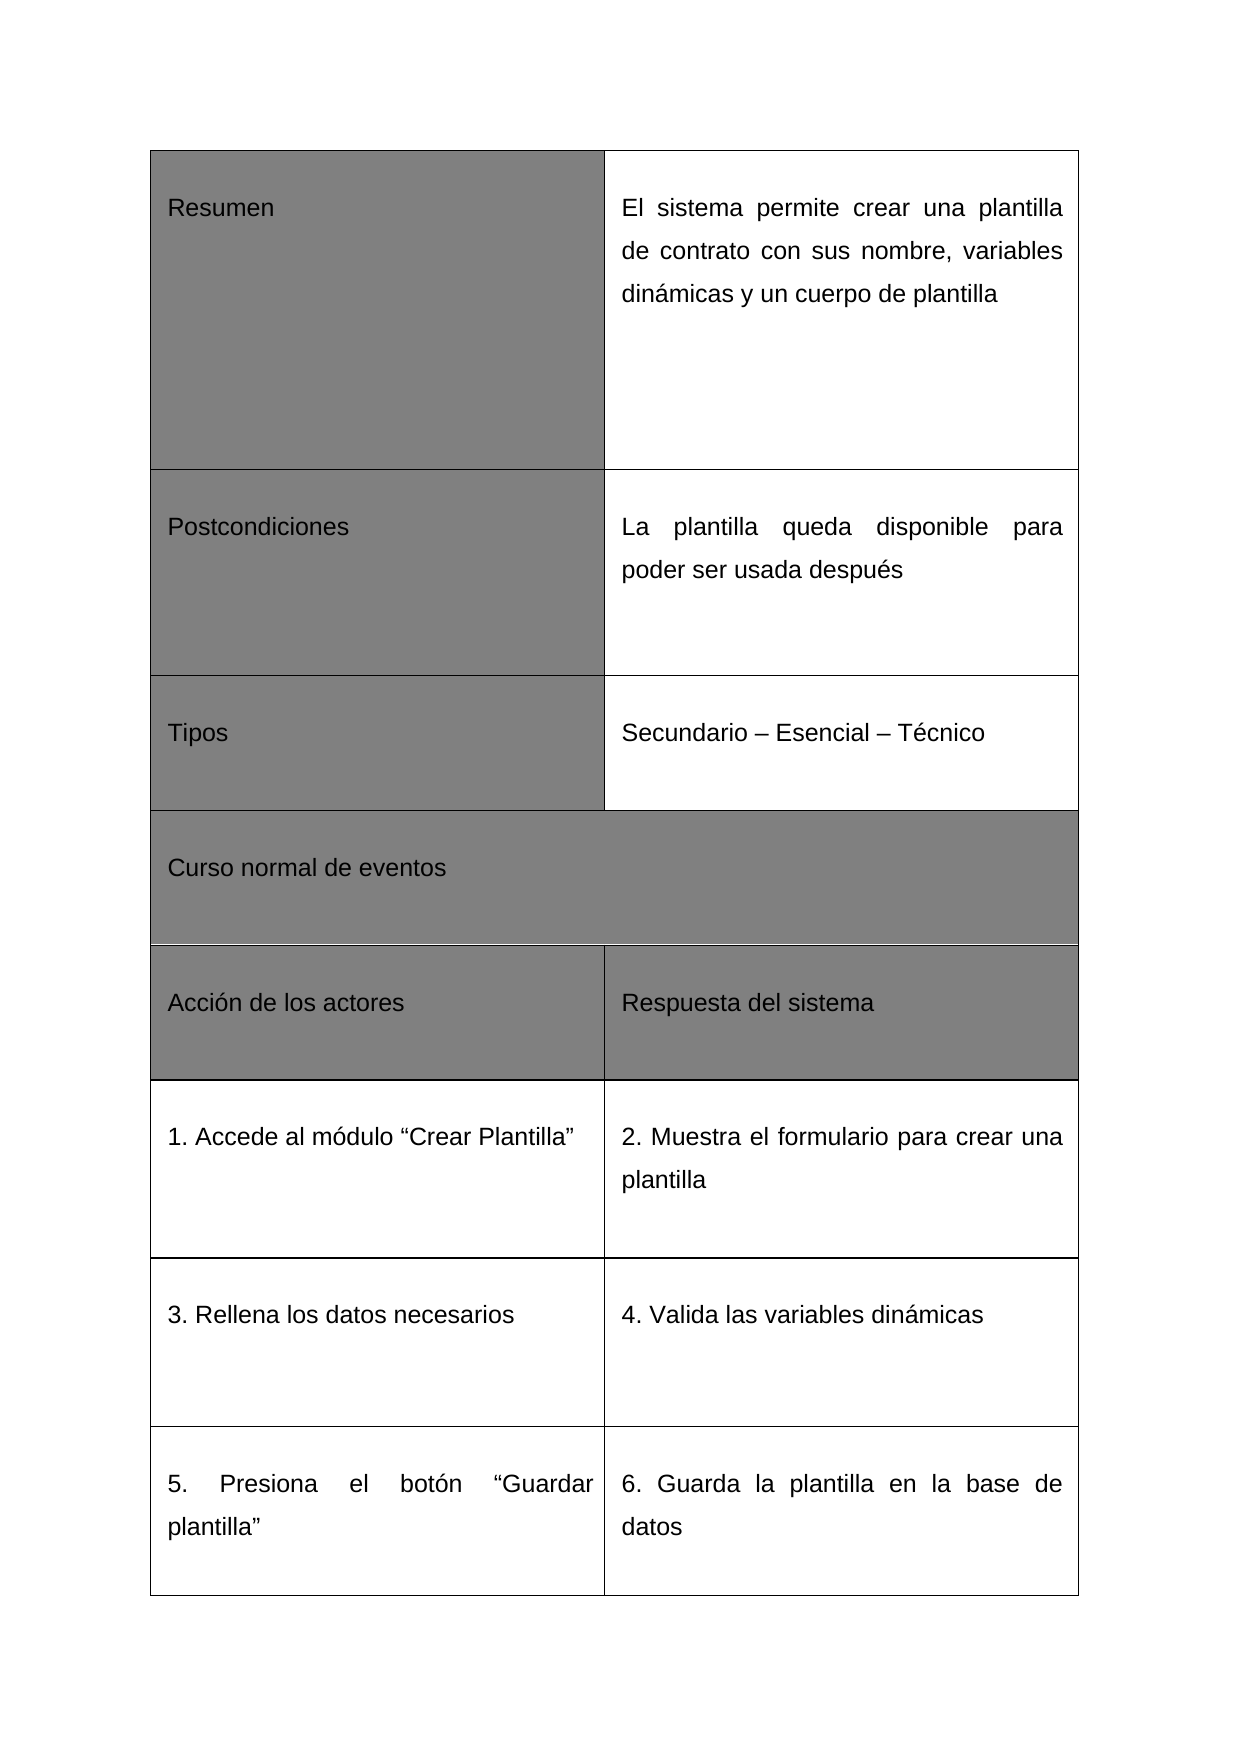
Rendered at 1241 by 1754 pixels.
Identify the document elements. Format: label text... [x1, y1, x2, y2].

table_cell La plantilla queda disponible para poder ser usada después [605, 470, 1078, 675]
table_cell 4. Valida las variables dinámicas [605, 1259, 1078, 1426]
table_cell Tipos [151, 676, 604, 810]
table_cell Acción de los actores [151, 946, 604, 1079]
table_cell 3. Rellena los datos necesarios [151, 1259, 604, 1426]
table_cell Curso normal de eventos [151, 811, 1078, 944]
table_cell 6. Guarda la plantilla en la base de datos [605, 1427, 1078, 1595]
table_cell 5. Presiona el botón “Guardar plantilla” [151, 1427, 604, 1595]
table_cell 2. Muestra el formulario para crear una plantilla [605, 1081, 1078, 1257]
table_cell 1. Accede al módulo “Crear Plantilla” [151, 1081, 604, 1257]
table_cell Secundario – Esencial – Técnico [605, 676, 1078, 810]
table_cell El sistema permite crear una plantilla de contrato con sus nombre, variables dinámicas y un cuerpo de plantilla [605, 151, 1078, 469]
table_cell Resumen [151, 151, 604, 469]
table_cell Postcondiciones [151, 470, 604, 675]
table_cell Respuesta del sistema [605, 946, 1078, 1079]
